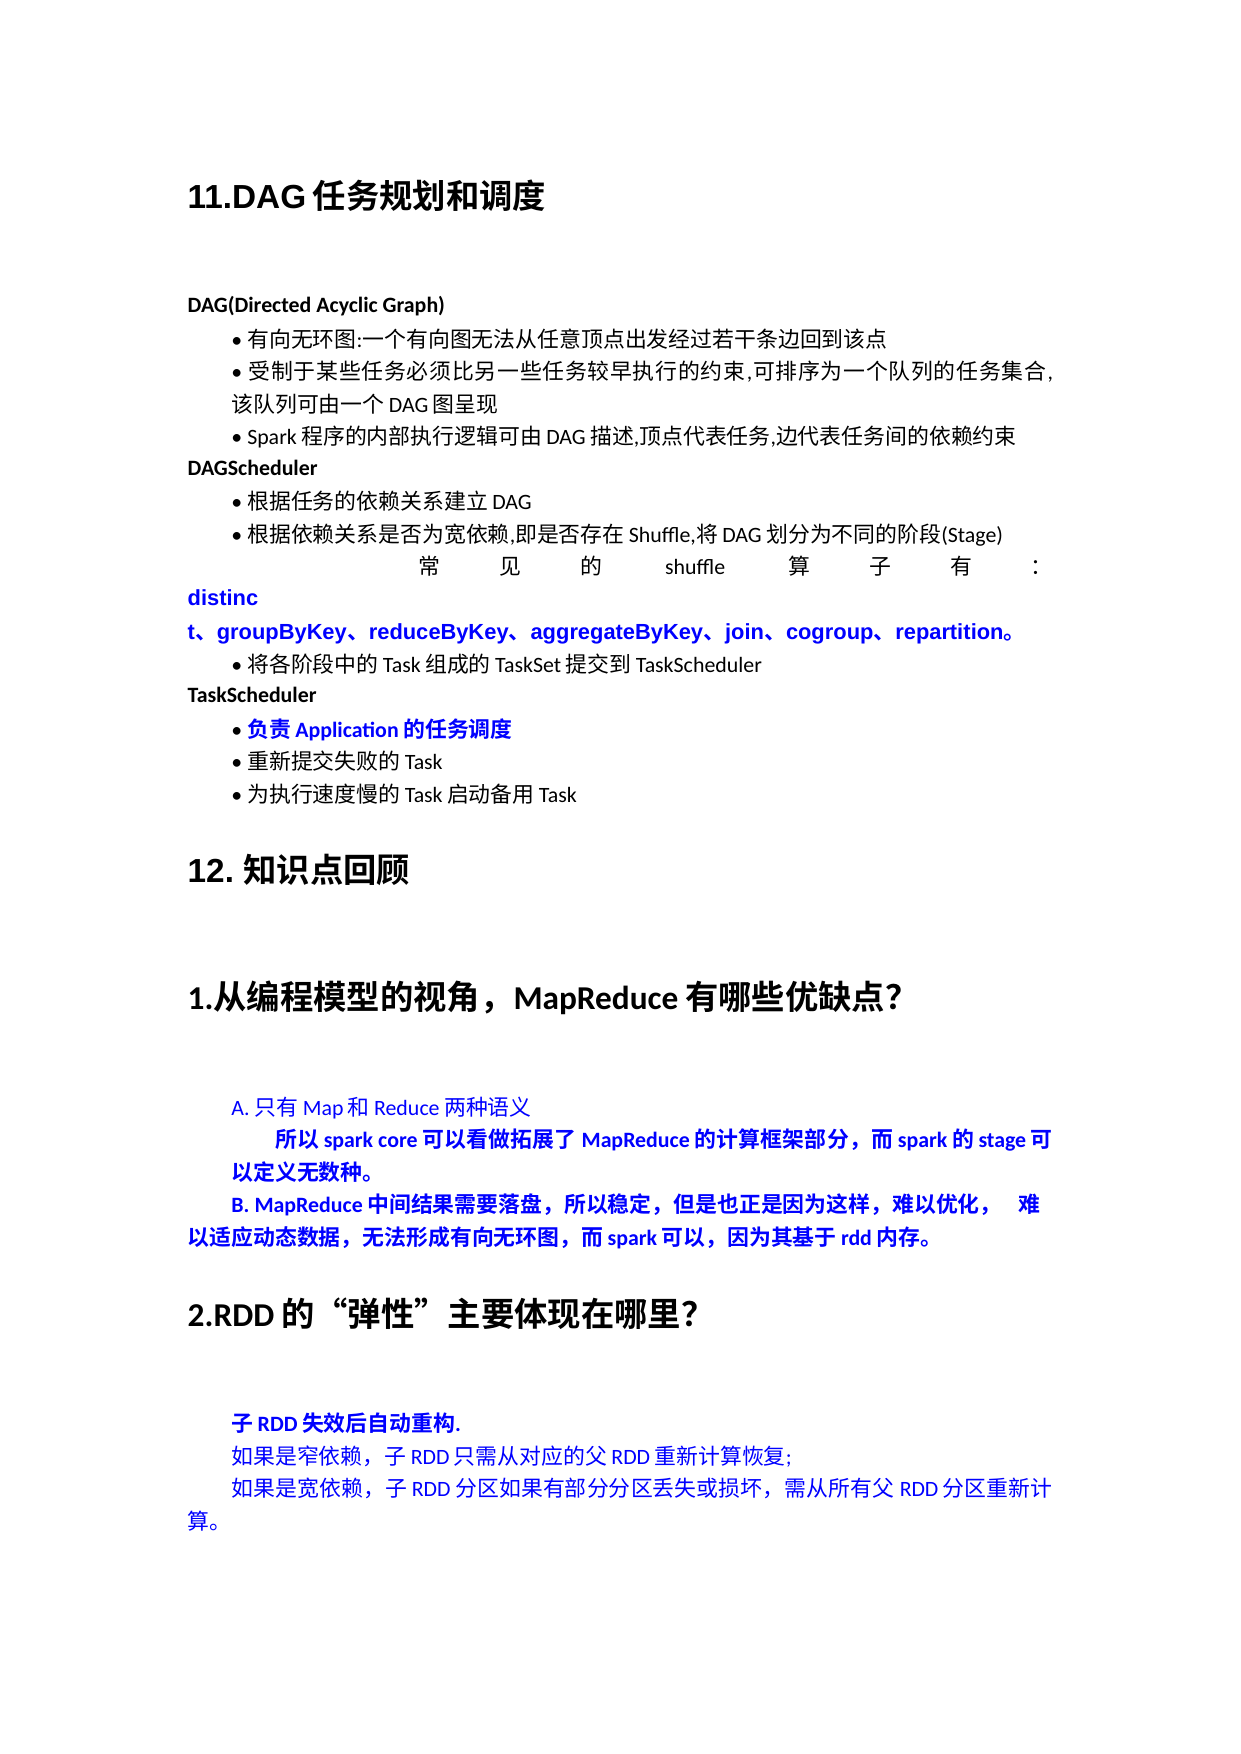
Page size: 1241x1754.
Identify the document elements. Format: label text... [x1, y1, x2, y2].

text 如果是窄依赖，子RDD只需从对应的父RDD重新计算恢复; [187, 1438, 1053, 1471]
list • Spark程序的内部执行逻辑可由DAG描述,顶点代表任务,边代表任务间的依赖约束 [187, 419, 1053, 451]
text 所以spark core可以看做拓展了MapReduce的计算框架部分，而spark的stage可以定义无数种。 [231, 1122, 1053, 1187]
subtitle 知识点回顾 [187, 836, 1053, 901]
list • 根据任务的依赖关系建立DAG [187, 484, 1053, 516]
list • 为执行速度慢的Task启动备用Task [187, 776, 1053, 809]
list DAGScheduler [187, 451, 1053, 484]
list • 将各阶段中的Task组成的TaskSet提交到TaskScheduler [187, 646, 1053, 679]
list • 受制于某些任务必须比另一些任务较早执行的约束,可排序为一个队列的任务集合, 该队列可由一个DAG图呈现 [187, 354, 1053, 419]
text 如果是宽依赖，子RDD分区如果有部分分区丢失或损坏，需从所有父RDD分区重新计算。 [187, 1471, 1053, 1536]
list • 负责Application的任务调度 [187, 711, 1053, 744]
list • 有向无环图:一个有向图无法从任意顶点出发经过若干条边回到该点 [187, 321, 1053, 354]
list • 重新提交失败的Task [187, 744, 1053, 776]
text A. 只有Map和Reduce两种语义 [187, 1089, 1053, 1122]
subtitle 1.从编程模型的视角，MapReduce有哪些优缺点？ [187, 963, 1053, 1028]
list TaskScheduler [187, 679, 1053, 711]
text 子RDD失效后自动重构. [187, 1406, 1053, 1438]
list 常见的shuffle算子有：distinct、groupByKey、reduceByKey、aggregateByKey、join、cogroup、repartition。 [187, 549, 1053, 646]
list MapReduce中间结果需要落盘，所以稳定，但是也正是因为这样，难以优化， 难以适应动态数据，无法形成有向无环图，而spark可以，因为其基于rdd内存。 [187, 1187, 1053, 1252]
subtitle 11.DAG任务规划和调度 [187, 162, 1053, 227]
list DAG(Directed Acyclic Graph) [187, 289, 1053, 321]
subtitle 2.RDD的“弹性”主要体现在哪里？ [187, 1279, 1053, 1344]
list • 根据依赖关系是否为宽依赖,即是否存在Shuffle,将DAG划分为不同的阶段(Stage) [187, 516, 1053, 549]
